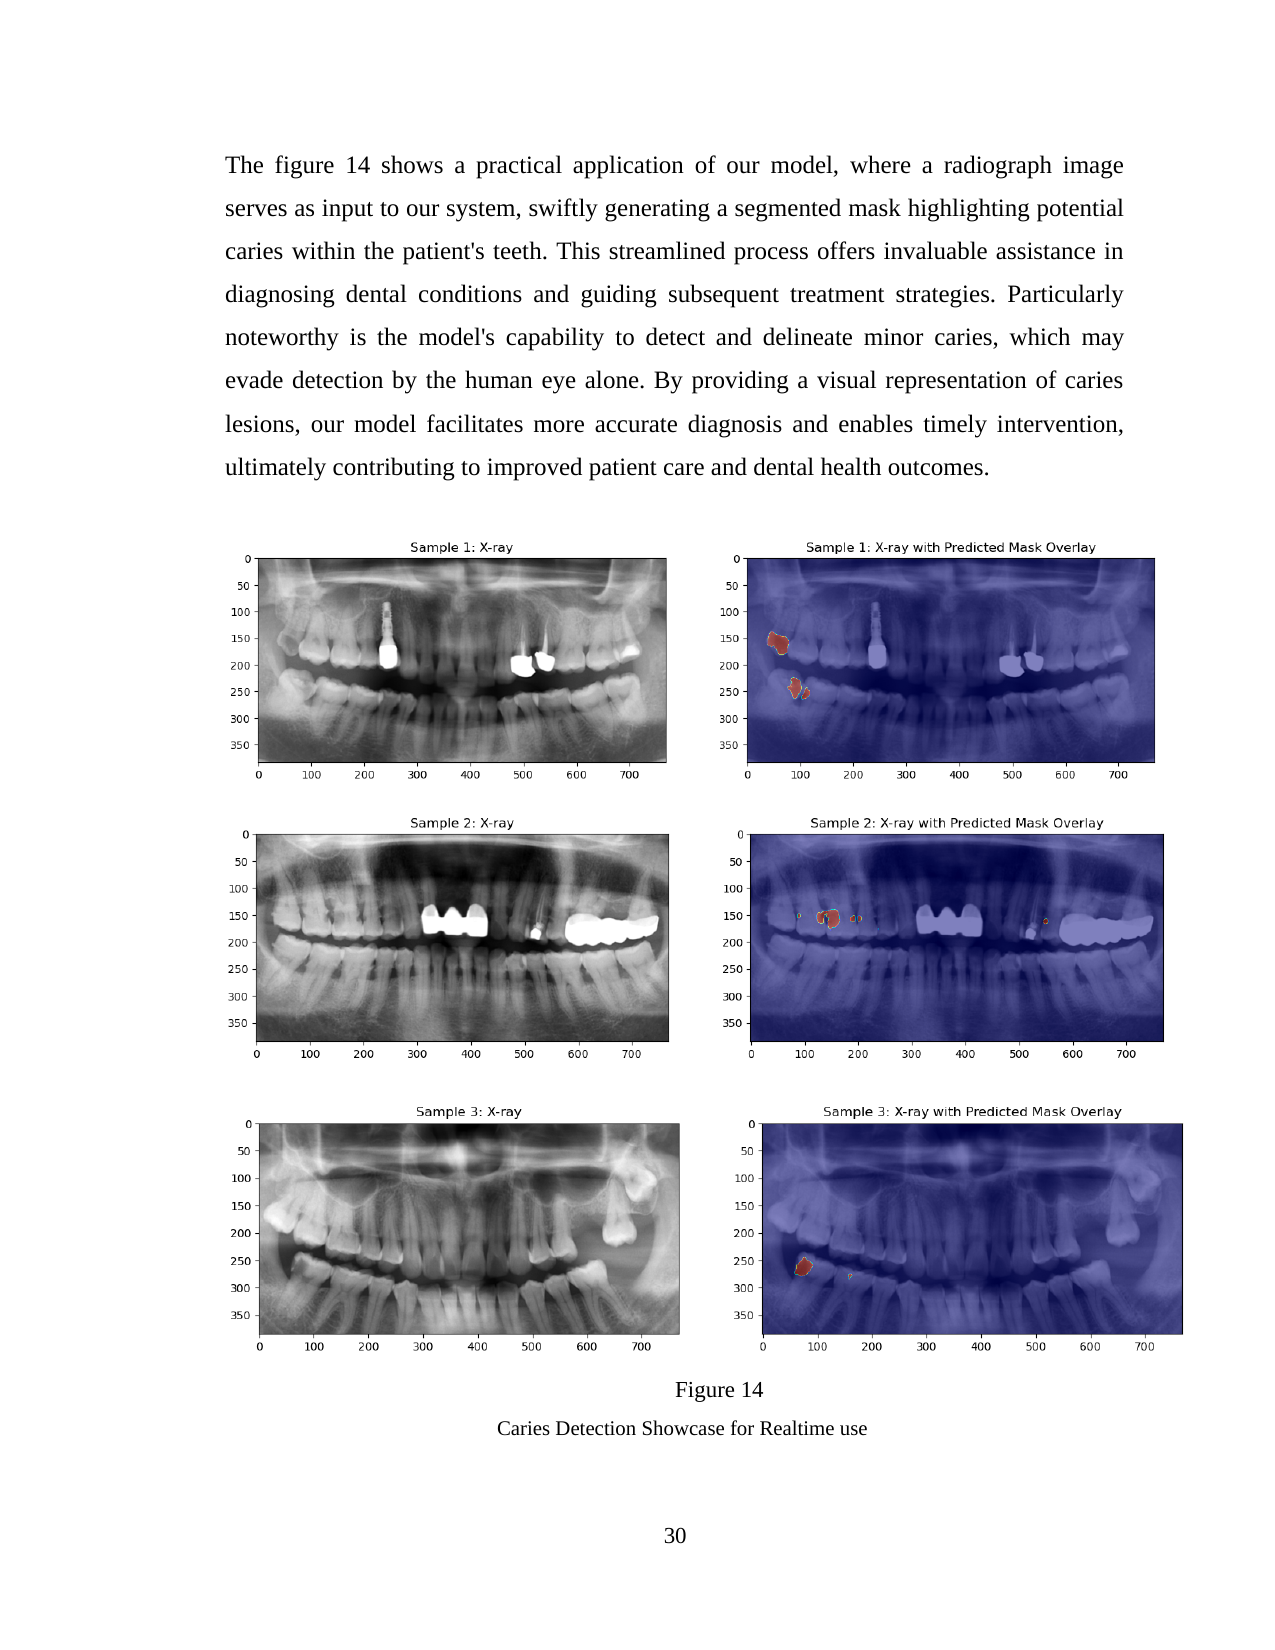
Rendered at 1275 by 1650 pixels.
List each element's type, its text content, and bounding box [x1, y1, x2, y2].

text The figure 14 shows a practical application of our model, where a radiograph image serves as input to our system, swiftly generating a segmented mask highlighting potential caries within the patient's teeth. This streamlined process offers invaluable assistance in diagnosing dental conditions and guiding subsequent treatment strategies. Particularly noteworthy is the model's capability to detect and delineate minor caries, which may evade detection by the human eye alone. By providing a visual representation of caries lesions, our model facilitates more accurate diagnosis and enables timely intervention, ultimately contributing to improved patient care and dental health outcomes. [225, 150, 1125, 481]
text Figure 14 [225, 1376, 1125, 1402]
picture [225, 1092, 1188, 1362]
picture [225, 536, 1158, 789]
text Caries Detection Showcase for Realtime use [375, 1416, 1125, 1440]
picture [225, 802, 1168, 1080]
